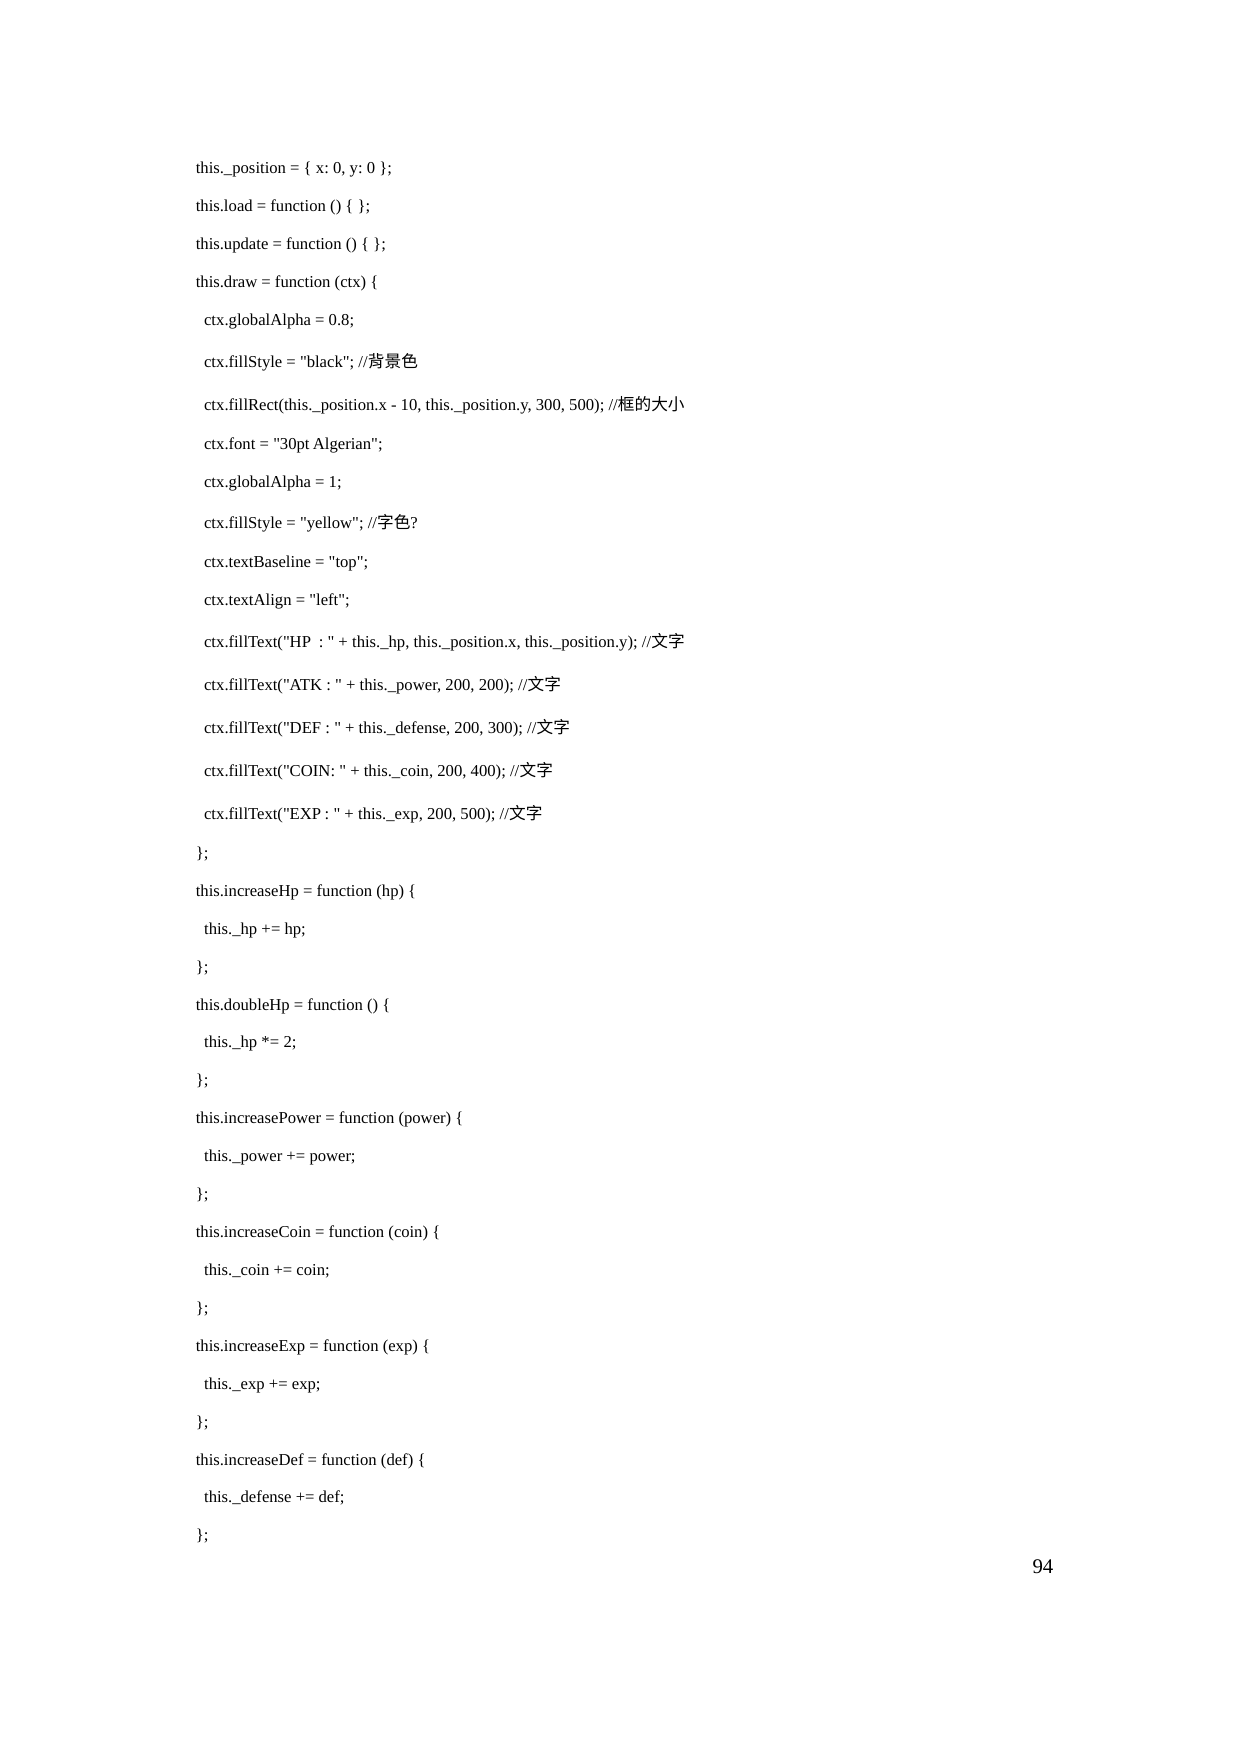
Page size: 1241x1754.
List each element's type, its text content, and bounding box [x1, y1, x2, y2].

text this._power += power; [187, 1146, 1053, 1165]
text this.update = function () { }; [187, 234, 1053, 253]
text }; [187, 1411, 1053, 1431]
text this._exp += exp; [187, 1373, 1053, 1393]
text this._defense += def; [187, 1487, 1053, 1506]
text ctx.globalAlpha = 0.8; [187, 310, 1053, 329]
text this.increasePower = function (power) { [187, 1108, 1053, 1127]
text this.increaseExp = function (exp) { [187, 1336, 1053, 1355]
text this.load = function () { }; [187, 196, 1053, 215]
text ctx.fillStyle = "yellow"; //字色? [187, 509, 1053, 533]
text }; [187, 956, 1053, 976]
text this._coin += coin; [187, 1260, 1053, 1279]
text this._hp += hp; [187, 918, 1053, 938]
text ctx.textBaseline = "top"; [187, 552, 1053, 571]
text ctx.fillStyle = "black"; //背景色 [187, 348, 1053, 372]
text }; [187, 1298, 1053, 1317]
text }; [187, 1184, 1053, 1203]
text this.increaseHp = function (hp) { [187, 881, 1053, 900]
text ctx.fillText("ATK : " + this._power, 200, 200); //文字 [187, 671, 1053, 695]
text ctx.globalAlpha = 1; [187, 471, 1053, 491]
text this._position = { x: 0, y: 0 }; [187, 158, 1053, 177]
text }; [187, 1070, 1053, 1089]
text }; [187, 1525, 1053, 1544]
text this.doubleHp = function () { [187, 994, 1053, 1013]
text this.increaseCoin = function (coin) { [187, 1222, 1053, 1241]
text ctx.textAlign = "left"; [187, 590, 1053, 609]
text ctx.font = "30pt Algerian"; [187, 433, 1053, 453]
text ctx.fillText("DEF : " + this._defense, 200, 300); //文字 [187, 714, 1053, 738]
text this._hp *= 2; [187, 1032, 1053, 1051]
text this.increaseDef = function (def) { [187, 1449, 1053, 1468]
text }; [187, 843, 1053, 862]
text ctx.fillText("HP : " + this._hp, this._position.x, this._position.y); //文字 [187, 628, 1053, 652]
text ctx.fillText("EXP : " + this._exp, 200, 500); //文字 [187, 800, 1053, 824]
text ctx.fillText("COIN: " + this._coin, 200, 400); //文字 [187, 757, 1053, 781]
text ctx.fillRect(this._position.x - 10, this._position.y, 300, 500); //框的大小 [187, 391, 1053, 415]
text this.draw = function (ctx) { [187, 272, 1053, 291]
